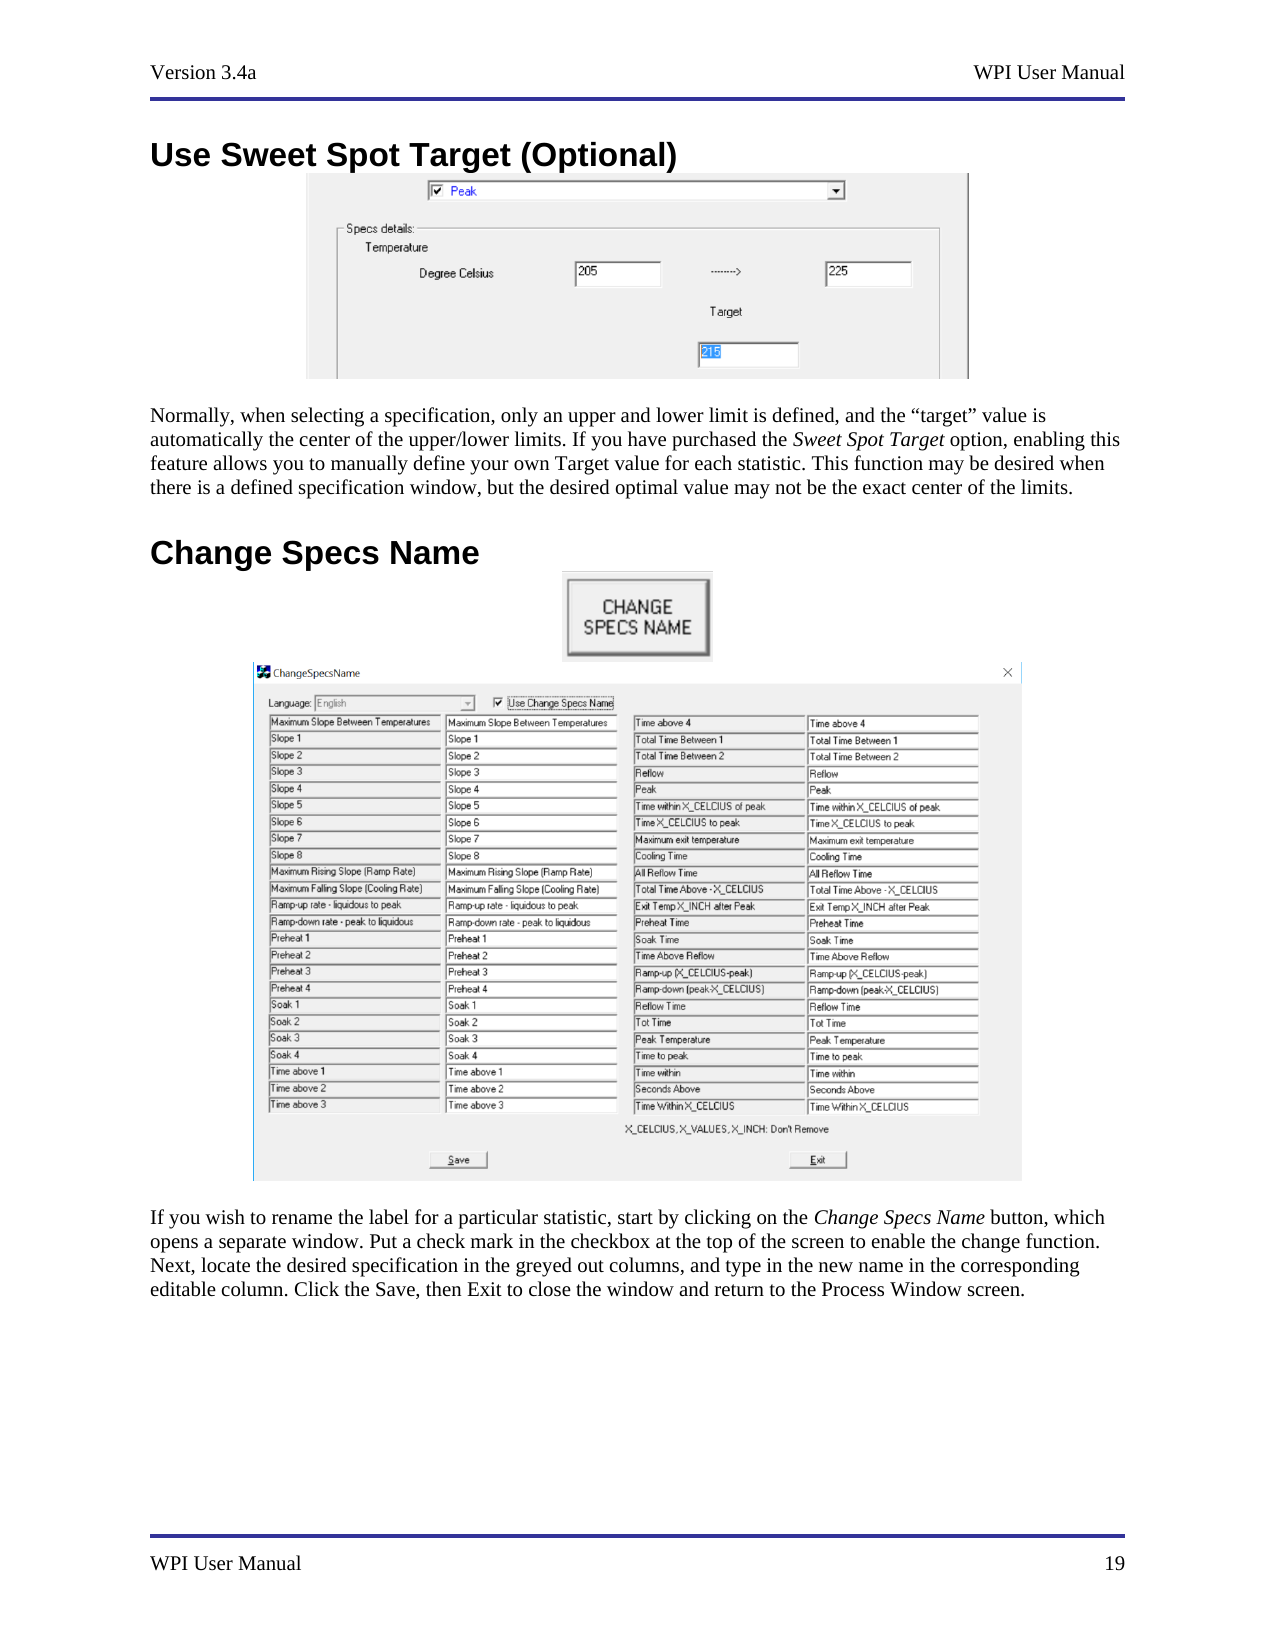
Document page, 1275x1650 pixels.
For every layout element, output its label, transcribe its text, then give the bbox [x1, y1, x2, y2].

text Normally, when selecting a specification, only an upper and lower limit is defined, and the “target” value is automatically the center of the upper/lower limits. If you have purchased the Sweet Spot Target option, enabling this feature allows you to manually define your own Target value for each statistic. This function may be desired when there is a defined specification window, but the desired optimal value may not be the exact center of the limits. [150, 403, 1125, 499]
subtitle Use Sweet Spot Target (Optional) [150, 135, 1125, 173]
subtitle Change Specs Name [150, 533, 1125, 571]
text If you wish to rename the label for a particular statistic, start by clicking on the Change Specs Name button, which opens a separate window. Put a check mark in the checkbox at the top of the screen to enable the change function. Next, locate the desired specification in the greyed out columns, and type in the new name in the corresponding editable column. Click the Save, then Exit to close the window and return to the Process Window screen. [150, 1205, 1125, 1301]
picture [306, 173, 969, 379]
picture [253, 571, 1022, 1181]
